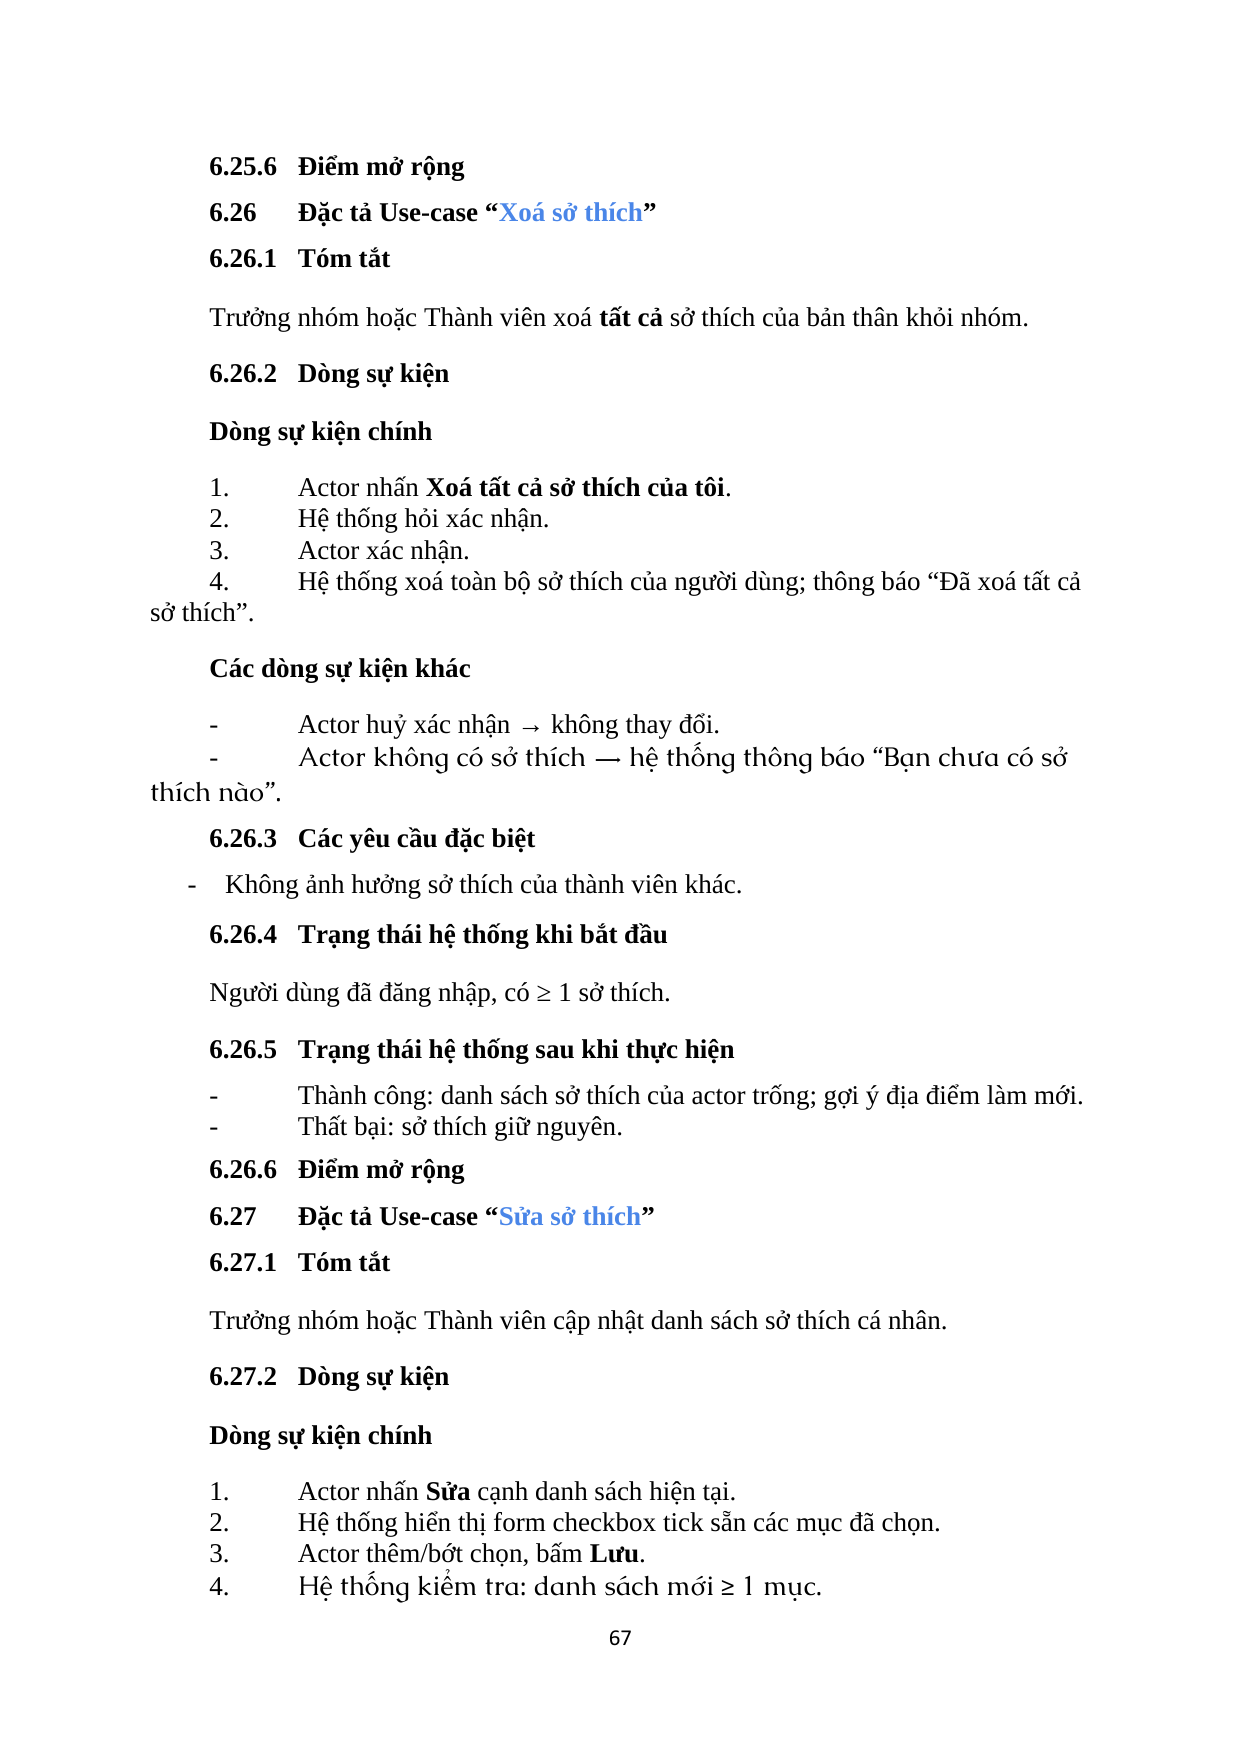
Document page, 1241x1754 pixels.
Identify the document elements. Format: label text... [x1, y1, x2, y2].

subtitle Đặc tả Use-case “Xoá sở thích” [150, 196, 1090, 227]
subtitle Điểm mở rộng [150, 1153, 1090, 1185]
list Actor thêm/bớt chọn, bấm Lưu. [150, 1537, 1090, 1568]
text Trưởng nhóm hoặc Thành viên cập nhật danh sách sở thích cá nhân. [150, 1304, 1090, 1335]
subtitle Trạng thái hệ thống khi bắt đầu [150, 918, 1090, 949]
list Actor nhấn Sửa cạnh danh sách hiện tại. [150, 1475, 1090, 1506]
subtitle Dòng sự kiện [150, 357, 1090, 388]
subtitle Dòng sự kiện chính [150, 1419, 1090, 1450]
list Actor nhấn Xoá tất cả sở thích của tôi. [150, 471, 1090, 503]
subtitle Actor huỷ xác nhận → không thay đổi. [150, 708, 1090, 739]
list Không ảnh hưởng sở thích của thành viên khác. [187, 868, 1090, 899]
list Hệ thống xoá toàn bộ sở thích của người dùng; thông báo “Đã xoá tất cả sở thích”. [150, 565, 1090, 627]
subtitle Tóm tắt [150, 1246, 1090, 1277]
list Actor xác nhận. [150, 534, 1090, 565]
subtitle Actor không có sở thích → hệ thống thông báo “Bạn chưa có sở thích nào”. [150, 739, 1090, 809]
subtitle Điểm mở rộng [150, 150, 1090, 181]
text Người dùng đã đăng nhập, có ≥ 1 sở thích. [150, 977, 1090, 1008]
subtitle Tóm tắt [150, 242, 1090, 273]
subtitle Các yêu cầu đặc biệt [150, 822, 1090, 853]
text Trưởng nhóm hoặc Thành viên xoá tất cả sở thích của bản thân khỏi nhóm. [150, 301, 1090, 332]
subtitle Dòng sự kiện [150, 1360, 1090, 1391]
subtitle Đặc tả Use-case “Sửa sở thích” [150, 1199, 1090, 1231]
subtitle Dòng sự kiện chính [150, 415, 1090, 446]
subtitle Các dòng sự kiện khác [150, 652, 1090, 683]
list Thành công: danh sách sở thích của actor trống; gợi ý địa điểm làm mới. [150, 1079, 1090, 1110]
list Hệ thống hiển thị form checkbox tick sẵn các mục đã chọn. [150, 1506, 1090, 1537]
list Thất bại: sở thích giữ nguyên. [150, 1110, 1090, 1141]
subtitle Trạng thái hệ thống sau khi thực hiện [150, 1033, 1090, 1064]
list Hệ thống kiểm tra: danh sách mới ≥ 1 mục. [150, 1568, 1090, 1603]
list Hệ thống hỏi xác nhận. [150, 503, 1090, 534]
